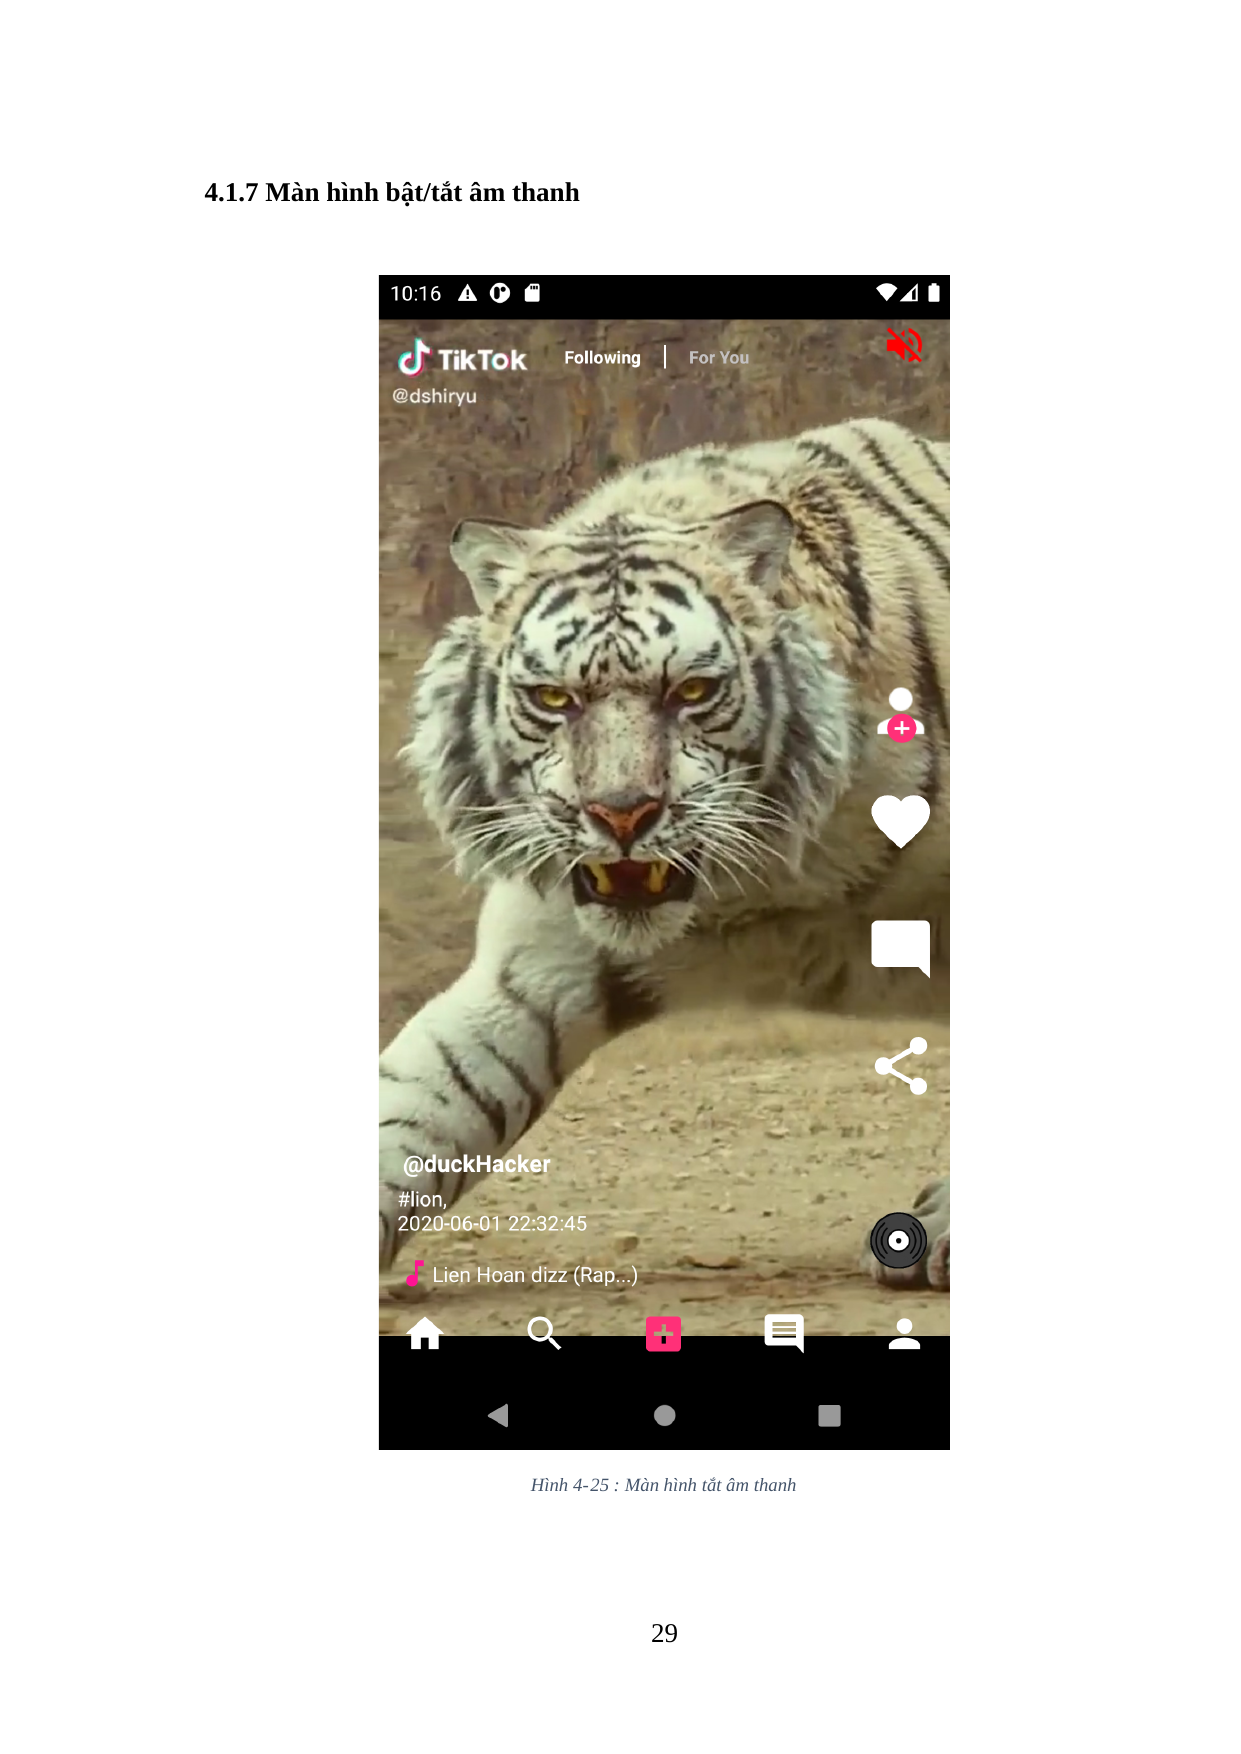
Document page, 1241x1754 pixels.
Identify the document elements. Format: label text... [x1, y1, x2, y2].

subtitle 4.1.7 Màn hình bật/tắt âm thanh [204, 176, 1152, 207]
picture [378, 275, 950, 1450]
